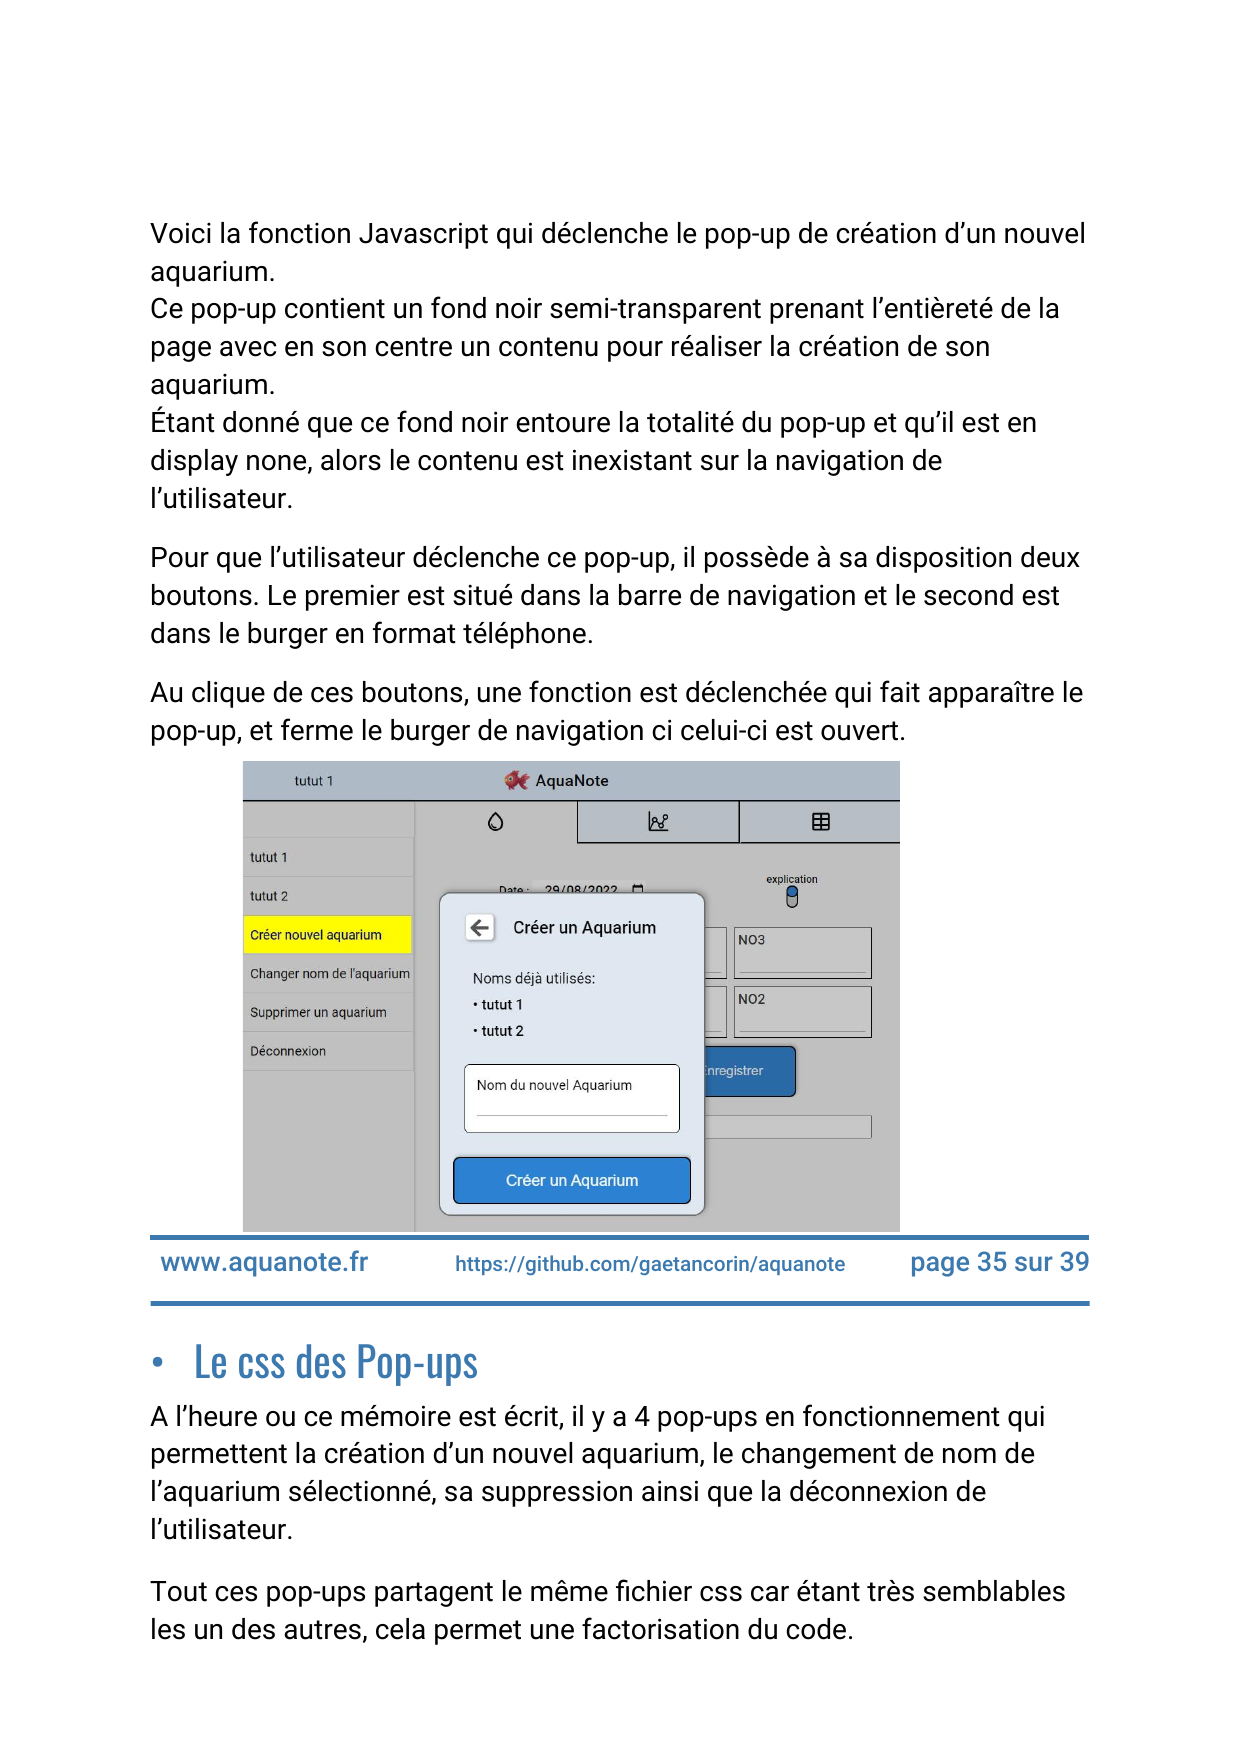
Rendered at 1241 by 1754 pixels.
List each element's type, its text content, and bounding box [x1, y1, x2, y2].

text Étant donné que ce fond noir entoure la totalité du pop-up et qu’il est en display none, alors le contenu est inexistant sur la navigation de l’utilisateur. [150, 406, 1090, 515]
picture [242, 761, 900, 1232]
text www.aquanote.fr https://github.com/gaetancorin/aquanote page 35 sur 39 [150, 1246, 1090, 1278]
text A l’heure ou ce mémoire est écrit, il y a 4 pop-ups en fonctionnement qui permettent la création d’un nouvel aquarium, le changement de nom de l’aquarium sélectionné, sa suppression ainsi que la déconnexion de l’utilisateur. [150, 1400, 1090, 1547]
text Pour que l’utilisateur déclenche ce pop-up, il possède à sa disposition deux boutons. Le premier est situé dans la barre de navigation et le second est dans le burger en format téléphone. [150, 541, 1090, 650]
text Tout ces pop-ups partagent le même fichier css car étant très semblables les un des autres, cela permet une factorisation du code. [150, 1575, 1090, 1646]
picture [150, 1301, 1090, 1306]
picture [150, 1235, 1089, 1240]
text • Le css des Pop-ups [150, 1329, 1090, 1391]
text Voici la fonction Javascript qui déclenche le pop-up de création d’un nouvel aquarium. [150, 217, 1090, 288]
text Au clique de ces boutons, une fonction est déclenchée qui fait apparaître le pop-up, et ferme le burger de navigation ci celui-ci est ouvert. [150, 676, 1090, 747]
text Ce pop-up contient un fond noir semi-transparent prenant l’entièreté de la page avec en son centre un contenu pour réaliser la création de son aquarium. [150, 293, 1090, 402]
